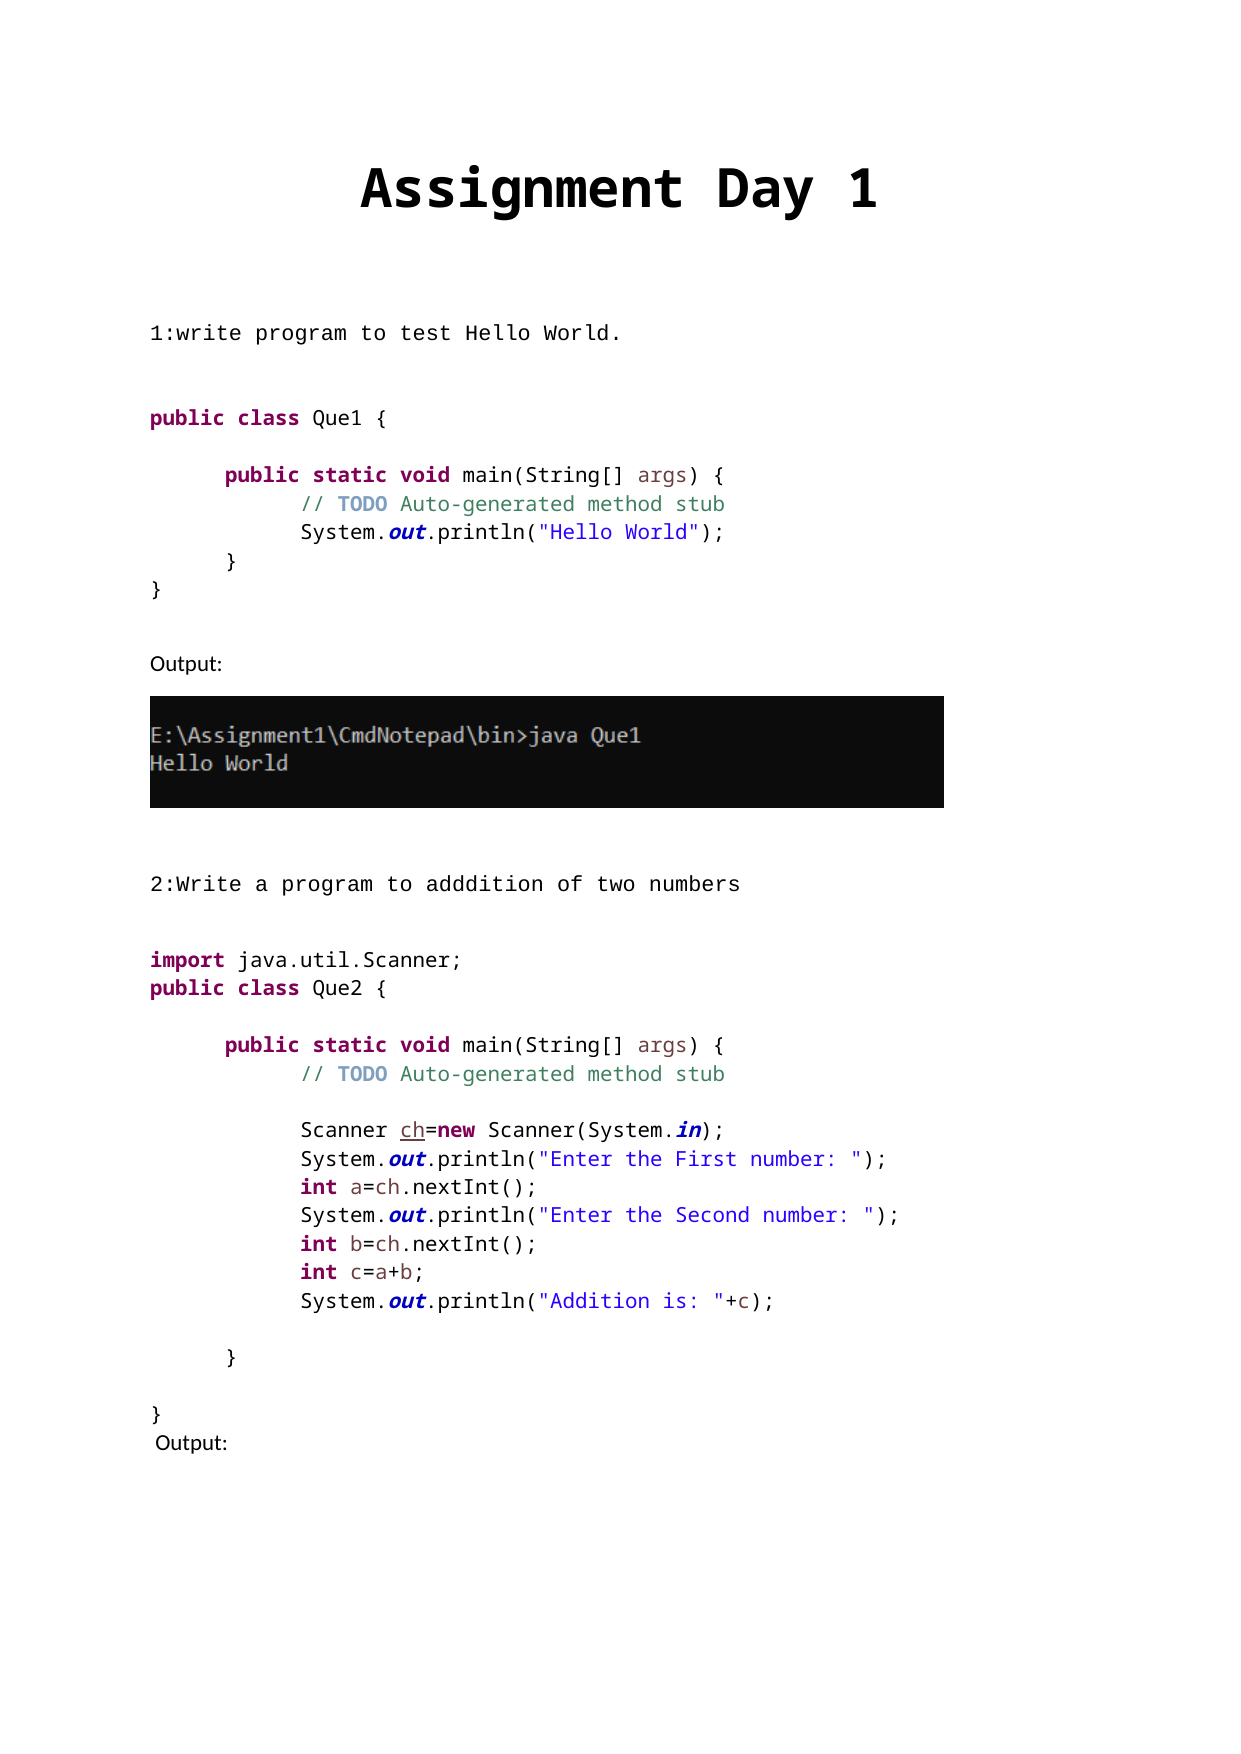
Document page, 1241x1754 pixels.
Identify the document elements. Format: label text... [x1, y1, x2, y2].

text System.out.println("Addition is: "+c); [150, 1286, 1090, 1314]
text System.out.println("Hello World"); [150, 517, 1090, 546]
text } [150, 574, 1090, 603]
text } [150, 1342, 1090, 1371]
text public class Que2 { [150, 973, 1090, 1002]
text // TODO Auto-generated method stub [150, 1059, 1090, 1087]
text public class Que1 { [150, 403, 1090, 432]
text } [150, 546, 1090, 574]
text System.out.println("Enter the Second number: "); [150, 1201, 1090, 1229]
text 2:Write a program to adddition of two numbers [150, 873, 1090, 898]
text Assignment Day 1 [150, 150, 1090, 224]
text public static void main(String[] args) { [150, 1030, 1090, 1059]
text int b=ch.nextInt(); [150, 1229, 1090, 1257]
text Scanner ch=new Scanner(System.in); [150, 1115, 1090, 1144]
text 1:write program to test Hello World. [150, 322, 1090, 347]
text // TODO Auto-generated method stub [150, 489, 1090, 517]
text import java.util.Scanner; [150, 945, 1090, 973]
text int a=ch.nextInt(); [150, 1172, 1090, 1201]
picture [150, 696, 944, 808]
text Output: [150, 1428, 1090, 1456]
text System.out.println("Enter the First number: "); [150, 1144, 1090, 1172]
text Output: [150, 649, 1090, 677]
text public static void main(String[] args) { [150, 460, 1090, 489]
text int c=a+b; [150, 1257, 1090, 1286]
text } [150, 1399, 1090, 1428]
